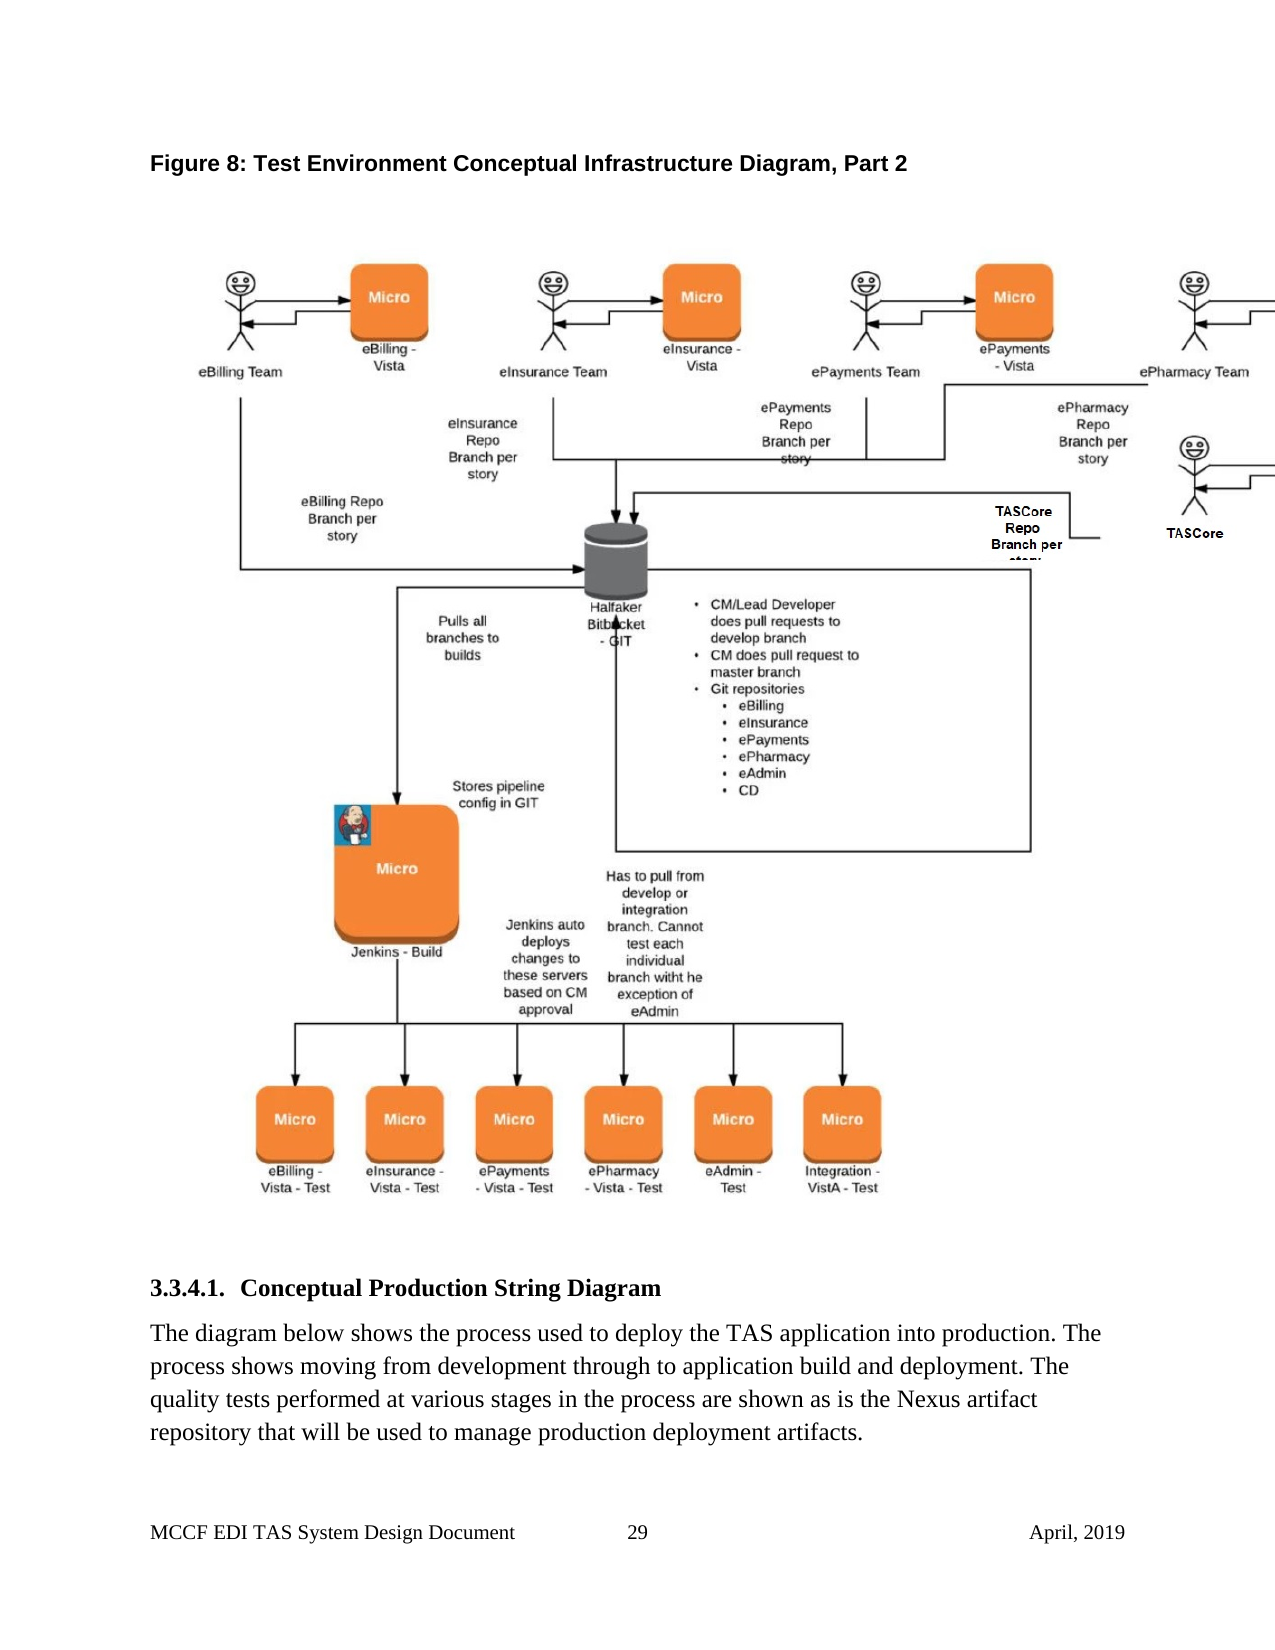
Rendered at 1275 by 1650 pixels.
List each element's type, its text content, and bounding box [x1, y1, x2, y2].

picture [150, 235, 1275, 1211]
text The diagram below shows the process used to deploy the TAS application into production. The process shows moving from development through to application build and deployment. The quality tests performed at various stages in the process are shown as is the Nexus artifact repository that will be used to manage production deployment artifacts. [150, 1318, 1125, 1446]
subtitle Conceptual Production String Diagram [150, 1273, 1125, 1301]
